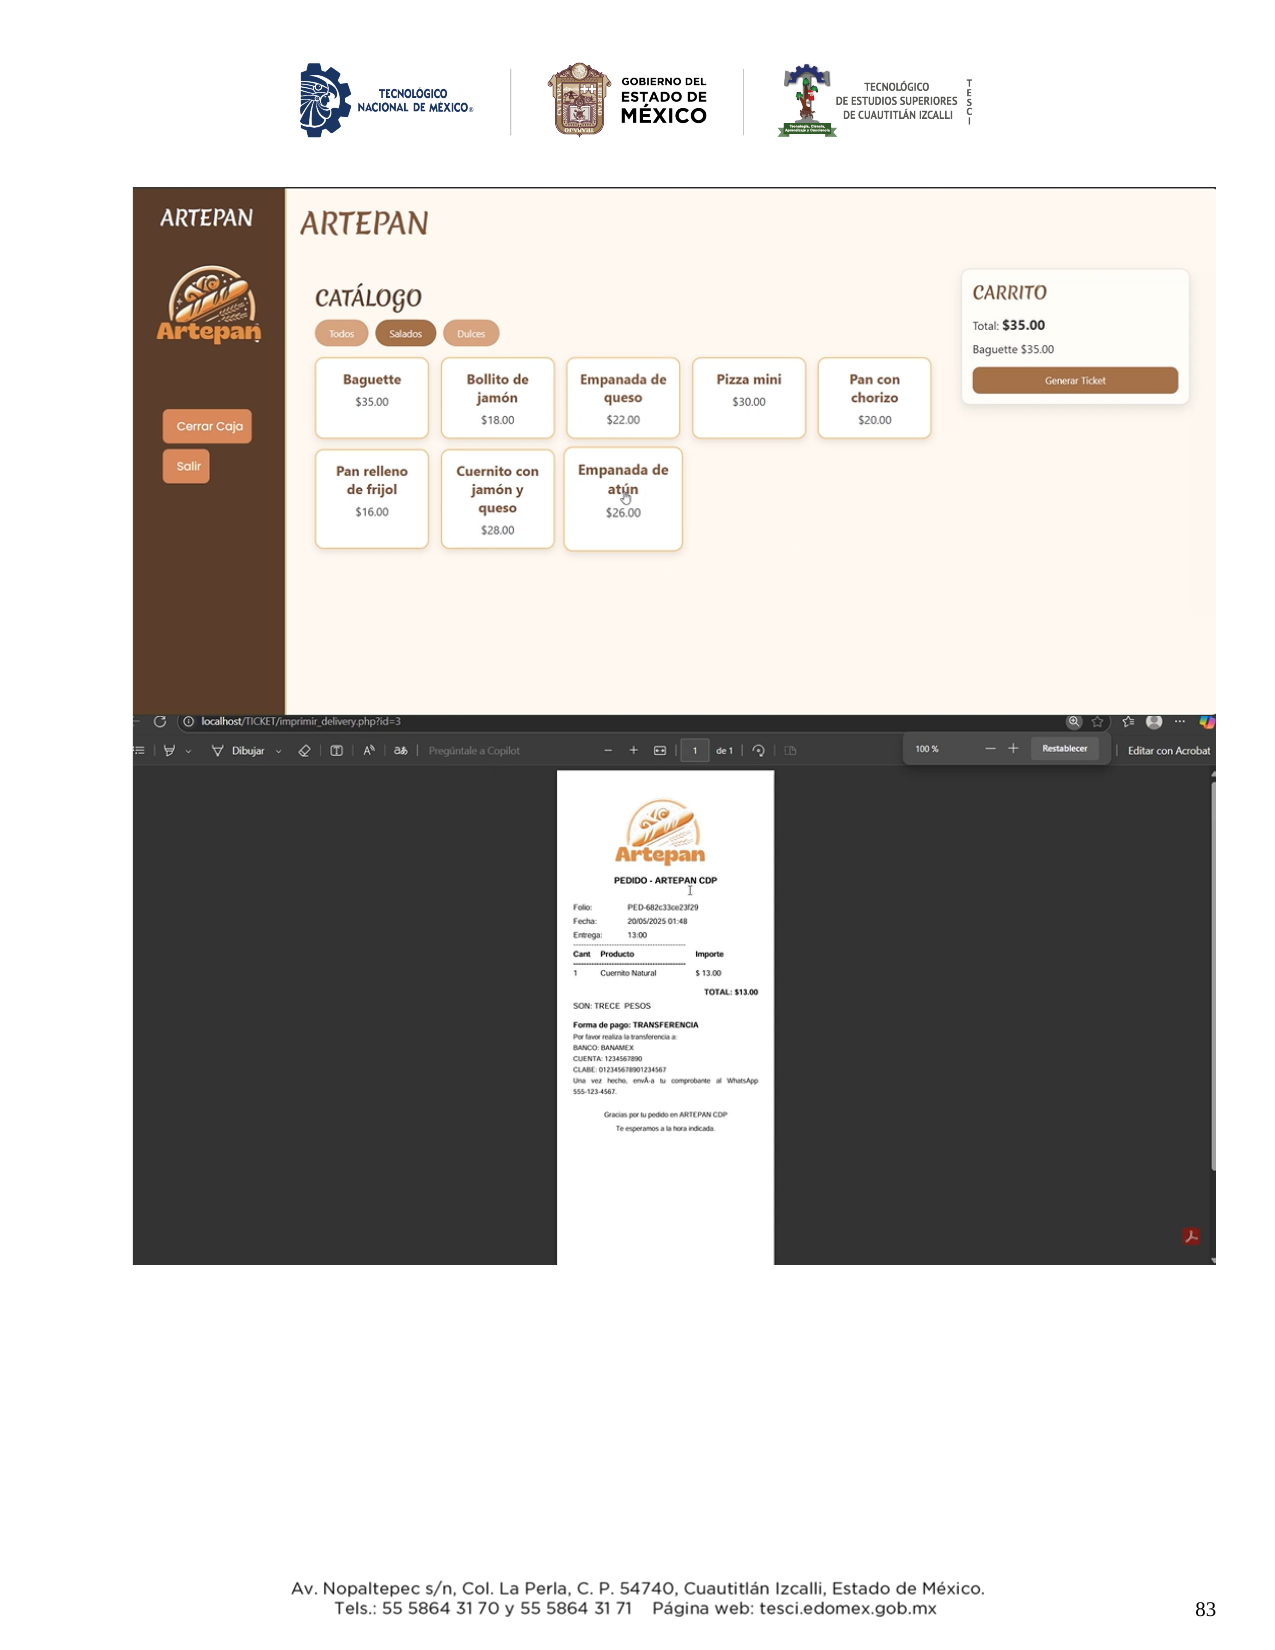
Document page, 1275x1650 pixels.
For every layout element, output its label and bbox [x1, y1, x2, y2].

picture [0, 29, 1275, 1265]
picture [0, 1522, 1268, 1650]
